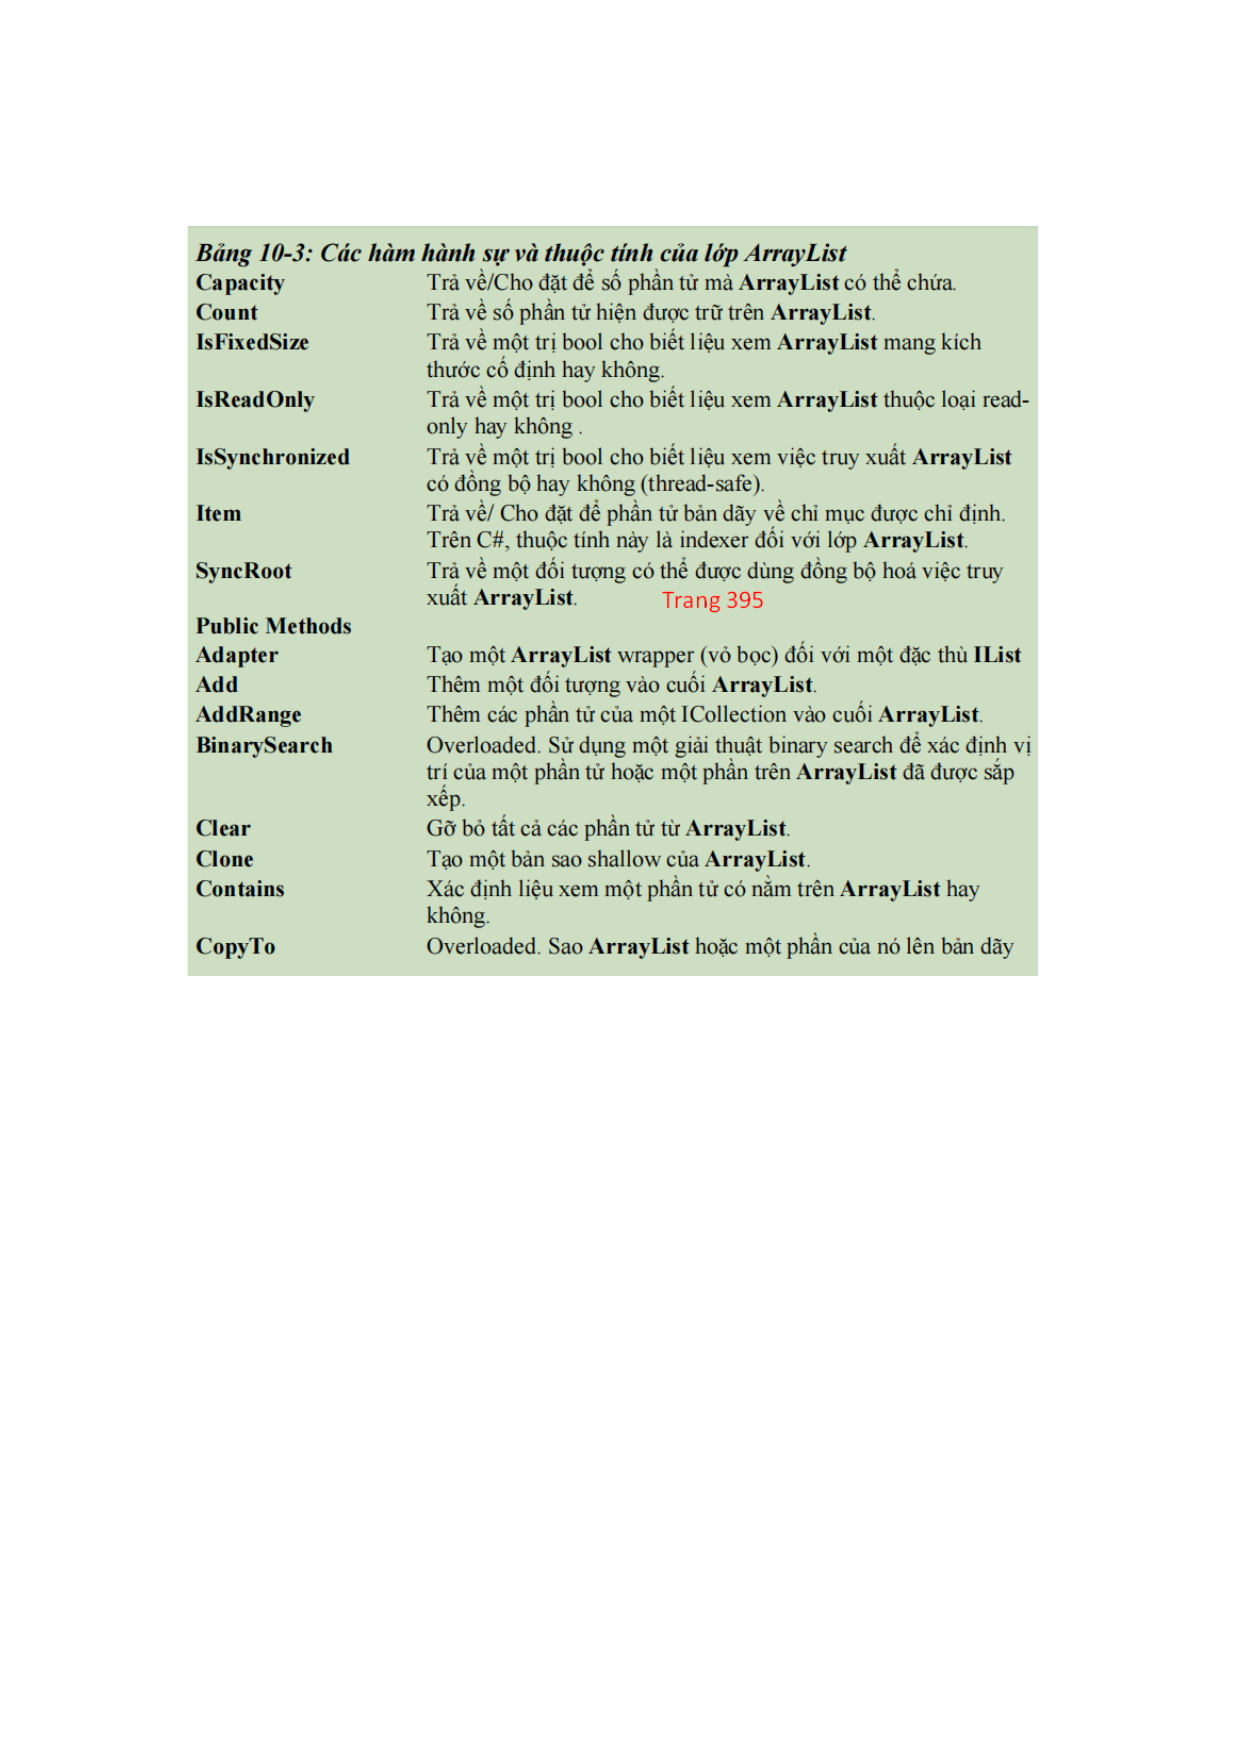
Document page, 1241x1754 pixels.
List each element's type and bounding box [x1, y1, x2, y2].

picture [187, 226, 1038, 976]
